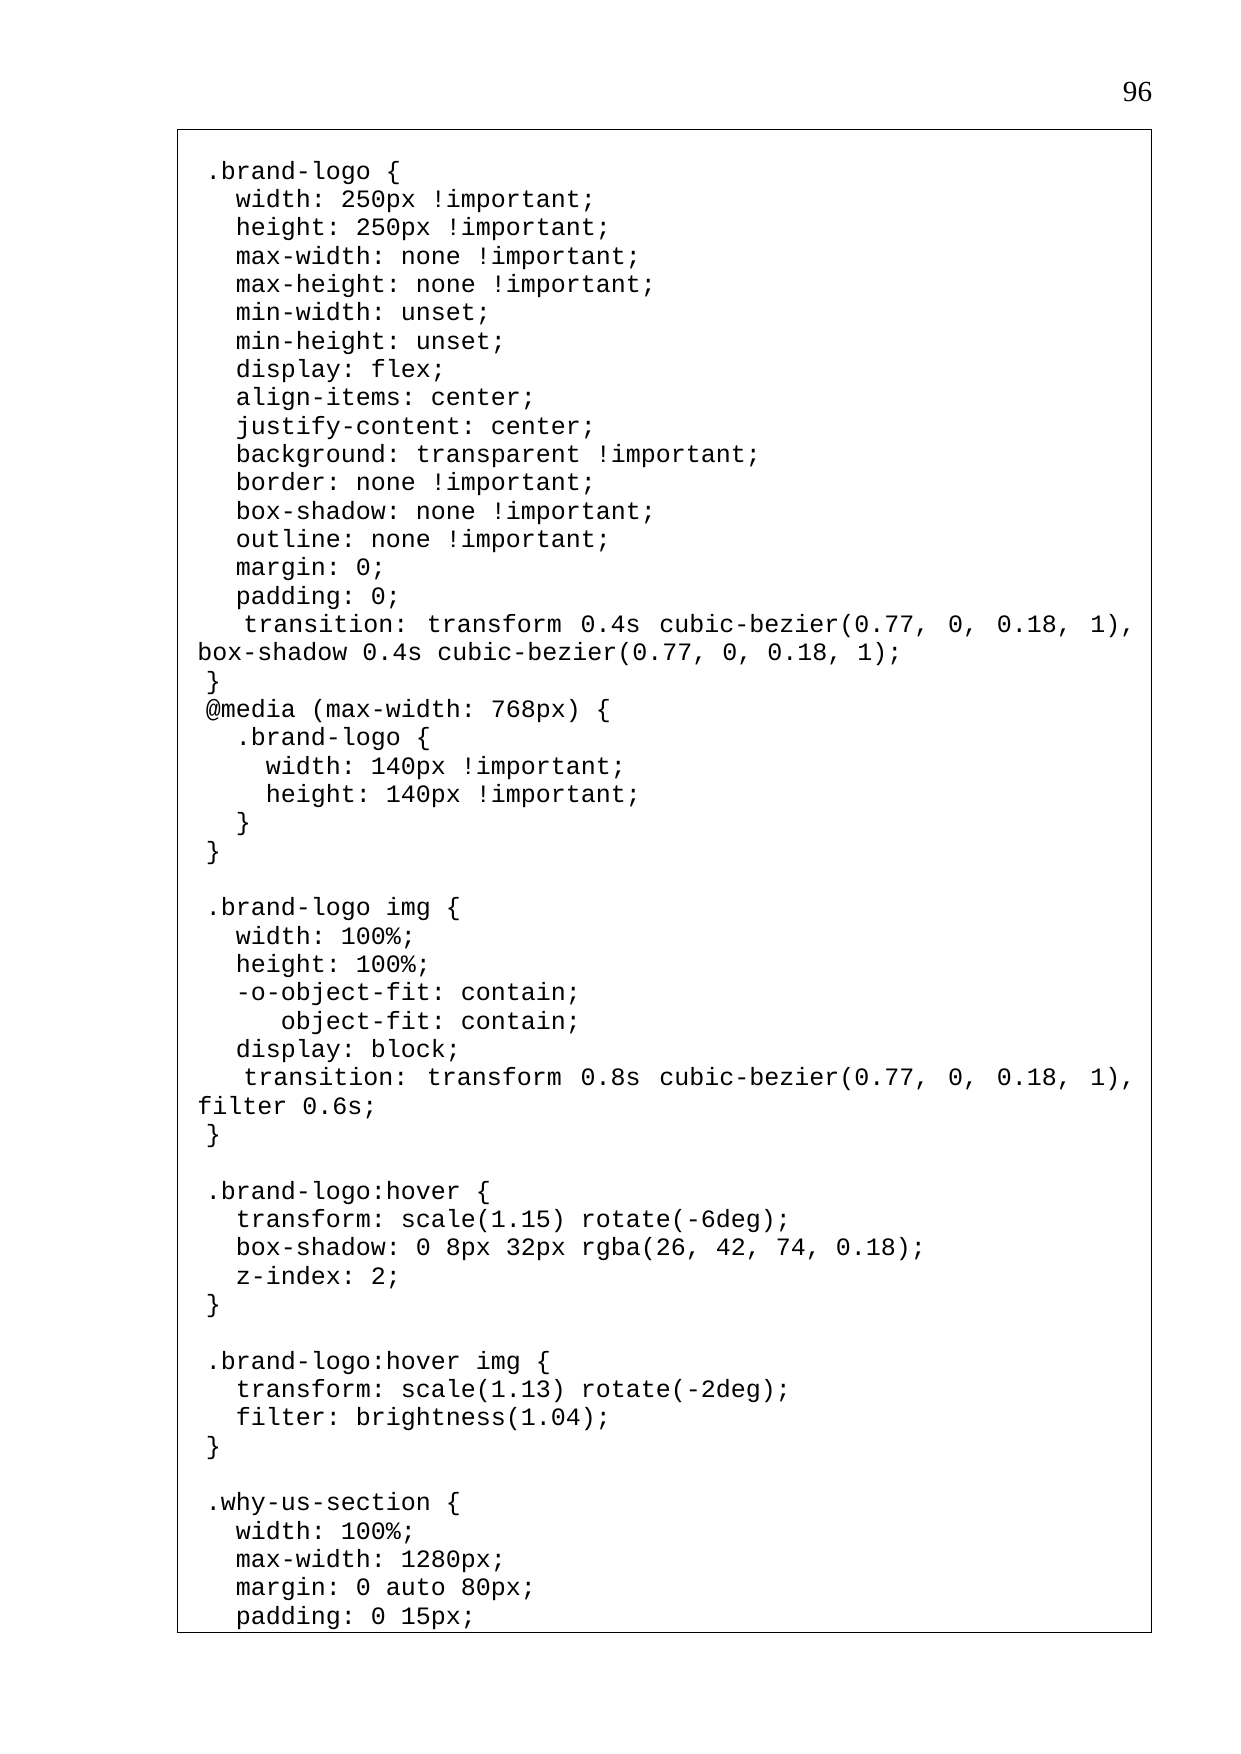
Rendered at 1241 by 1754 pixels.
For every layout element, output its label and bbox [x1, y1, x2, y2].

table_header [178, 130, 1151, 1632]
